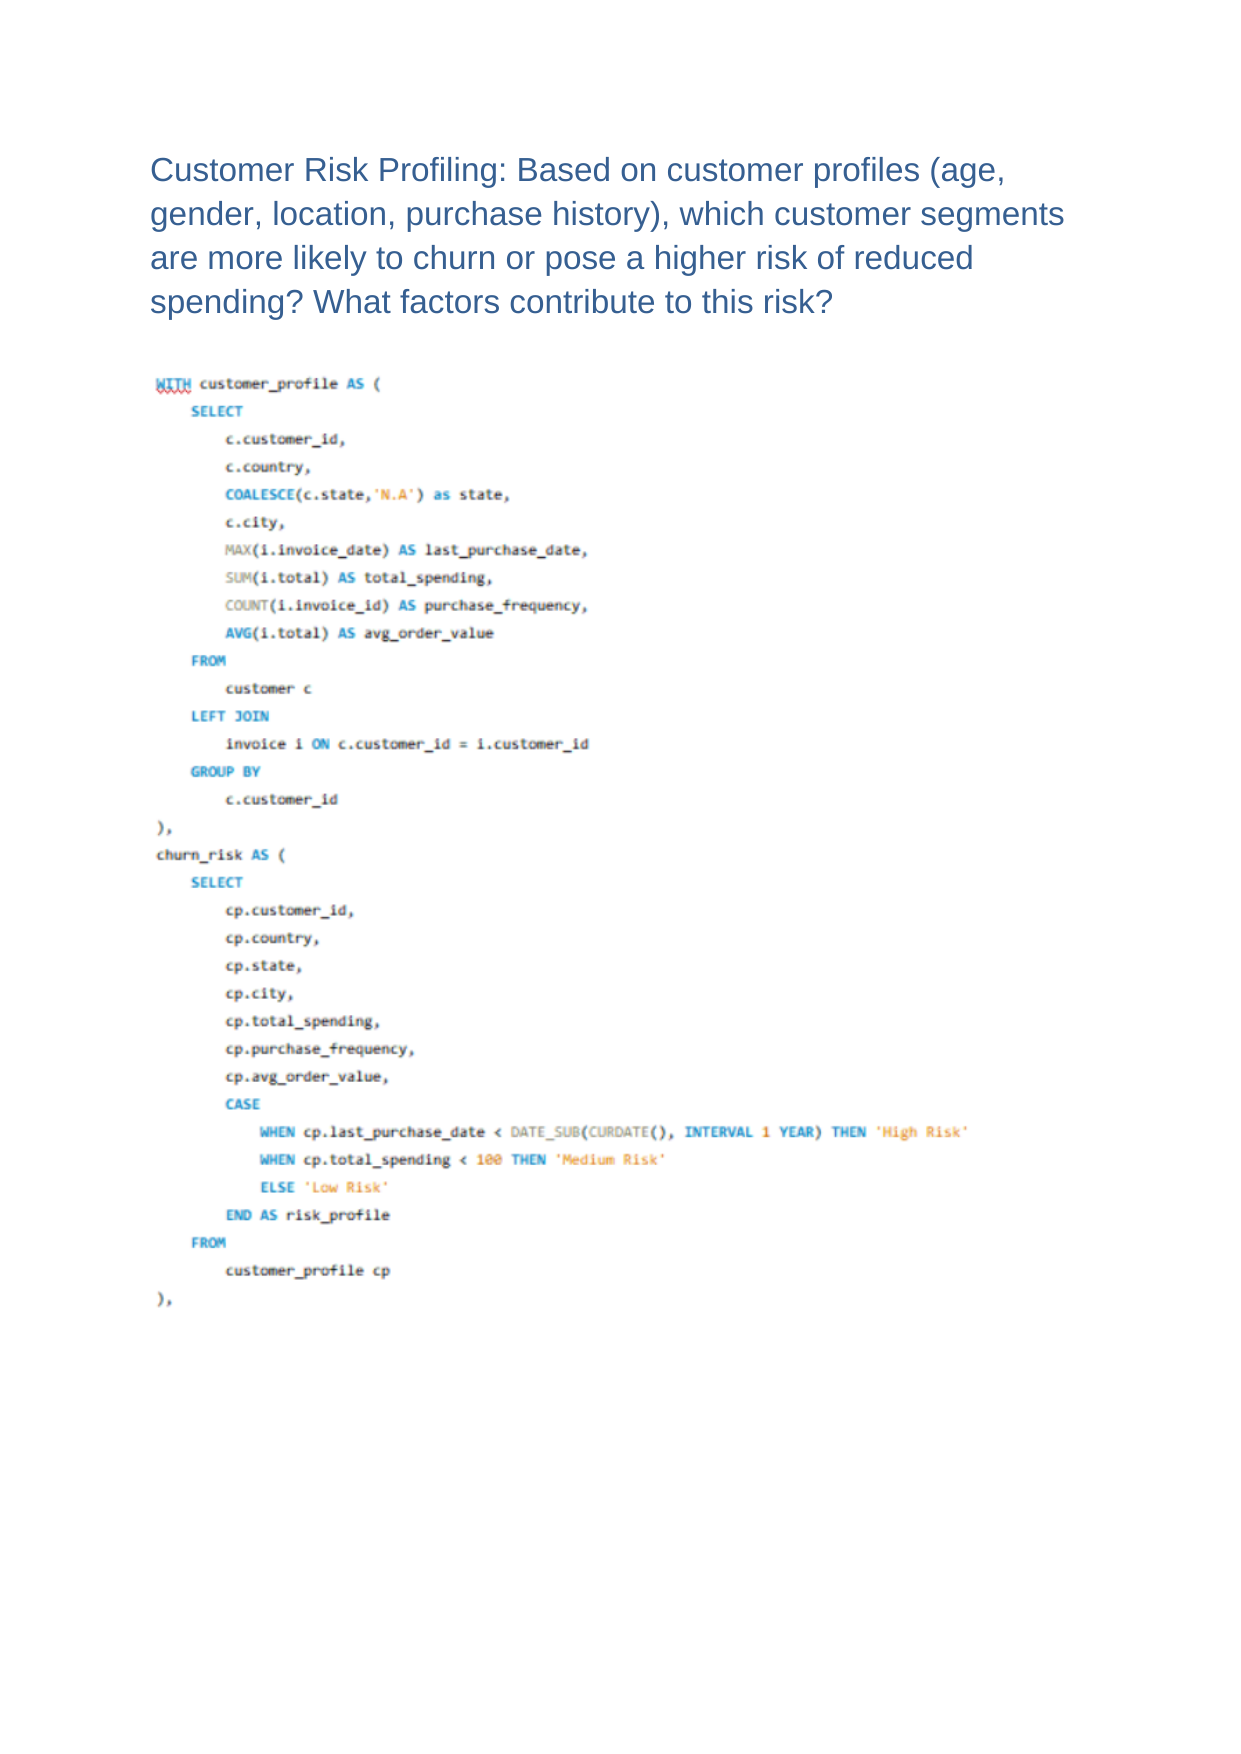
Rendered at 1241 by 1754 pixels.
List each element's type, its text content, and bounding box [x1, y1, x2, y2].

picture [150, 370, 1091, 1316]
text Customer Risk Profiling: Based on customer profiles (age, gender, location, purchase history), which customer segments are more likely to churn or pose a higher risk of reduced spending? What factors contribute to this risk? [150, 150, 1090, 321]
